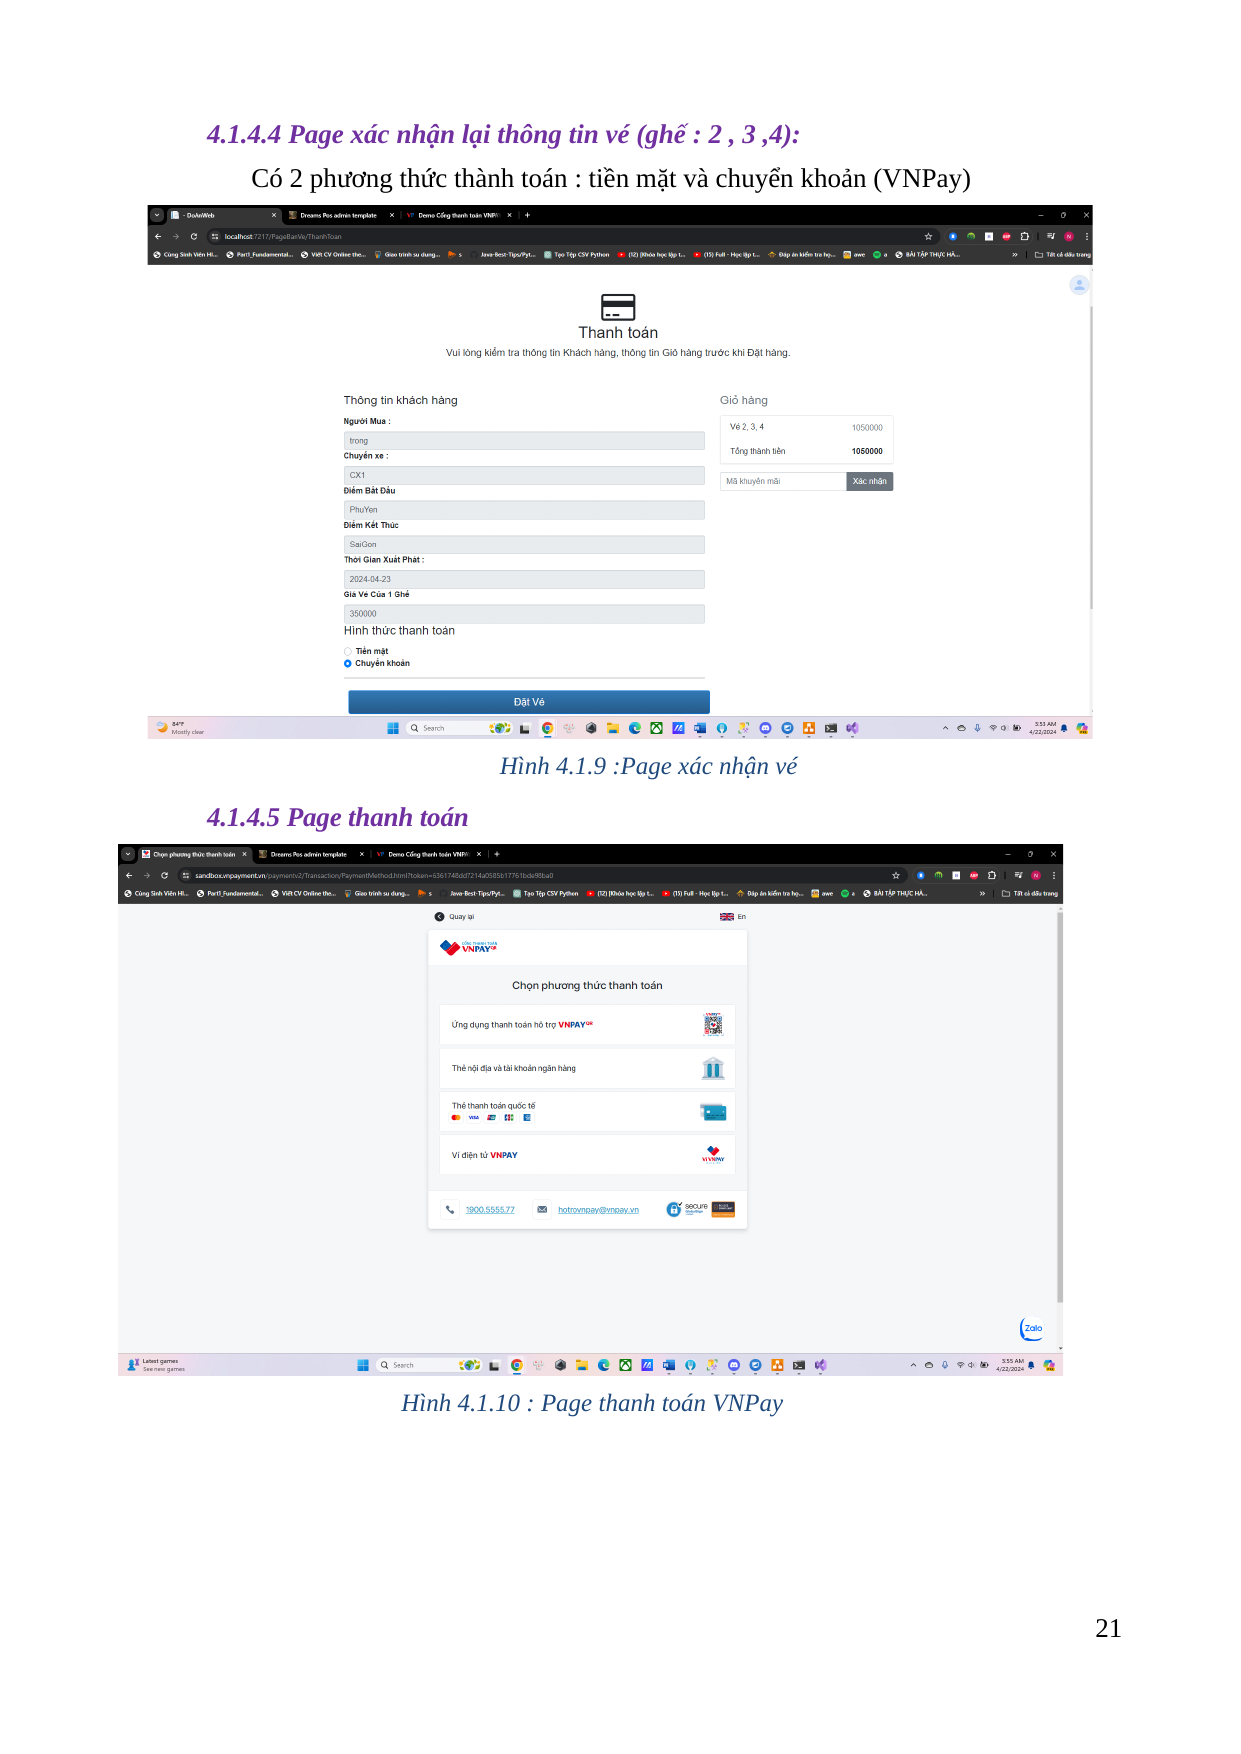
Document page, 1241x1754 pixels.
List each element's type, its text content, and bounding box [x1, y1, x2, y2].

subtitle Page thanh toán [207, 801, 1122, 832]
text Hình 4.1.10 : Page thanh toán VNPay [65, 1388, 1122, 1417]
text Hình 4.1.9 :Page xác nhận vé [46, 751, 1122, 780]
picture [118, 844, 1064, 1376]
subtitle Page xác nhận lại thông tin vé (ghế : 2 , 3 ,4): [207, 118, 1122, 149]
picture [147, 205, 1093, 739]
text Có 2 phương thức thành toán : tiền mặt và chuyển khoản (VNPay) [177, 162, 1122, 193]
